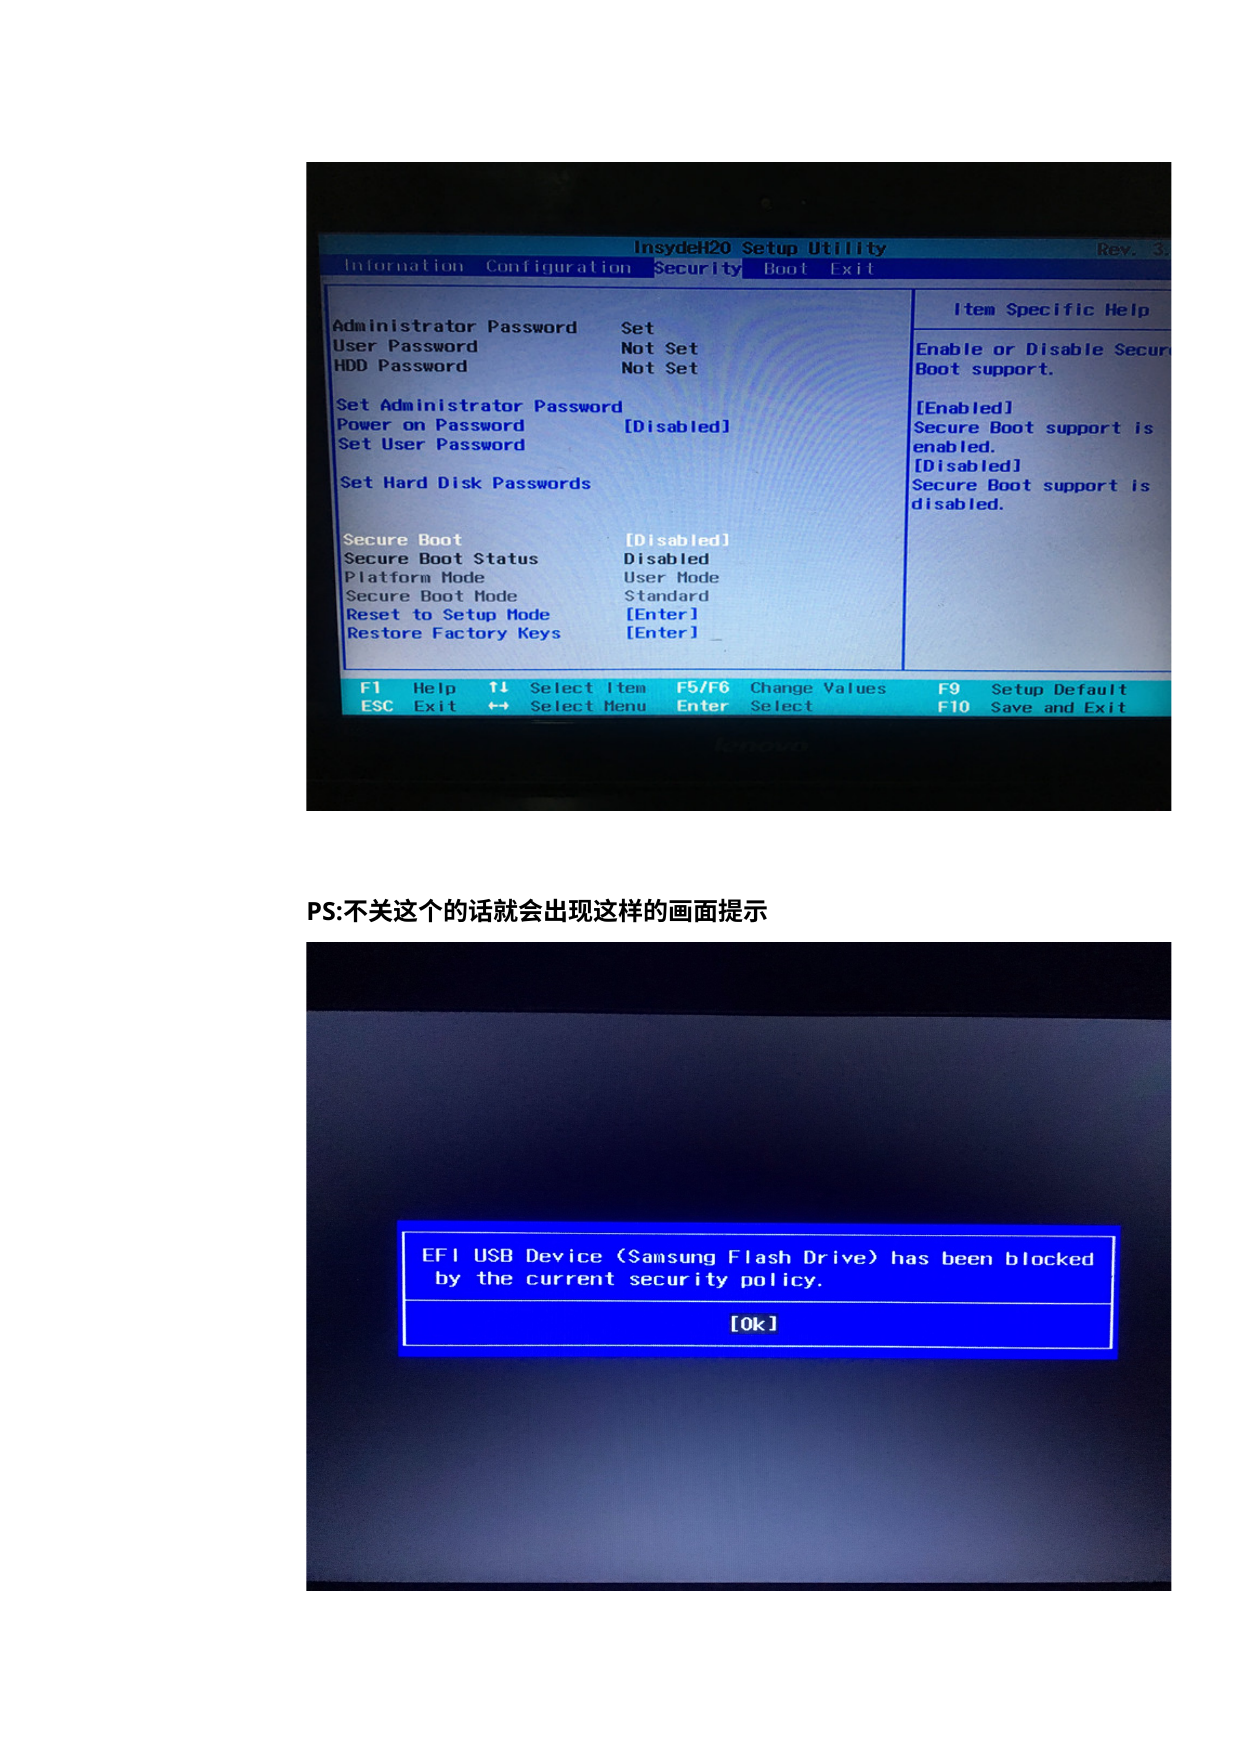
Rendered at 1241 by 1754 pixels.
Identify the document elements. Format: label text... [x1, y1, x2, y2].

picture [306, 162, 1172, 811]
picture [306, 942, 1172, 1591]
list PS:不关这个的话就会出现这样的画面提示 [306, 877, 1053, 942]
